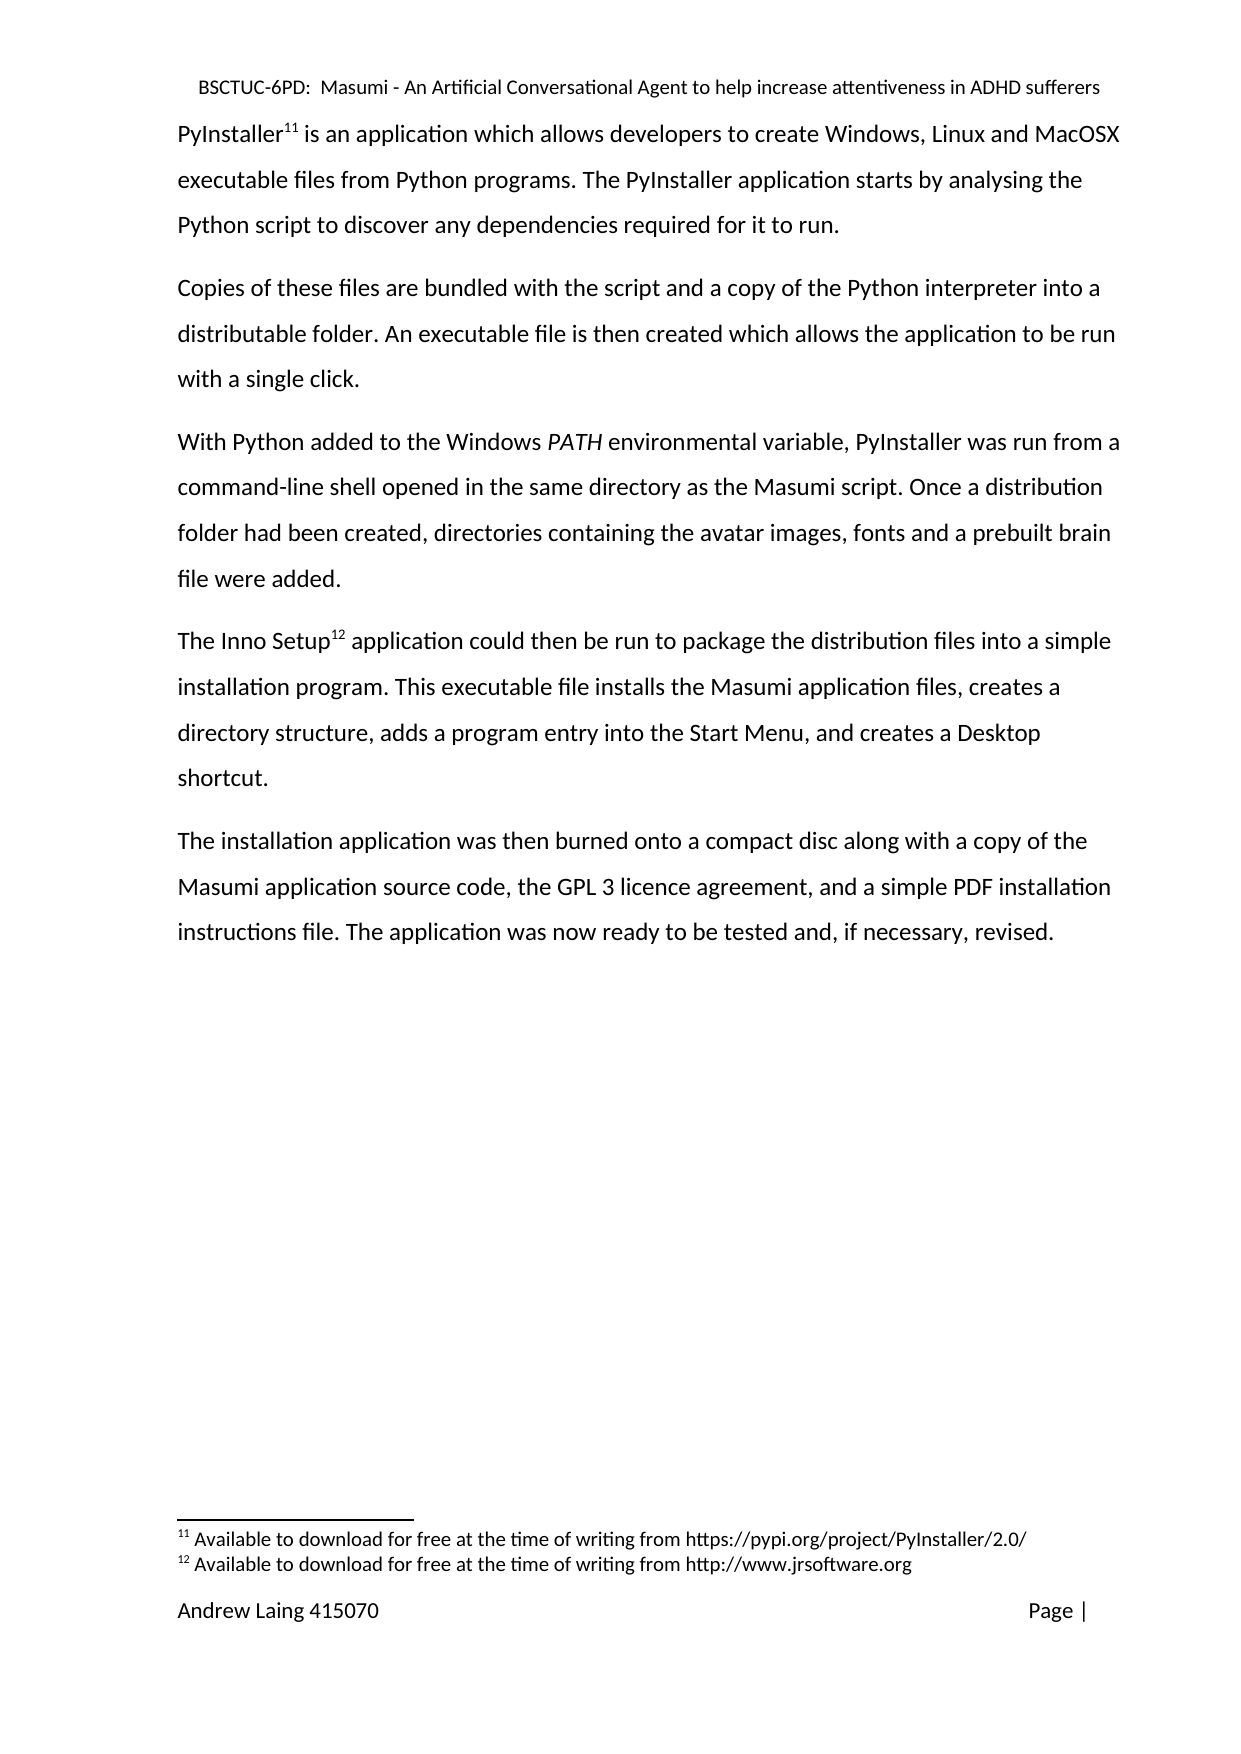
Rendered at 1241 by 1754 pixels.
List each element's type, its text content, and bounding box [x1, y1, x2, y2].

text Copies of these files are bundled with the script and a copy of the Python interpreter into a distributable folder. An executable file is then created which allows the application to be run with a single click. [177, 272, 1122, 394]
text The Inno Setup application could then be run to package the distribution files into a simple installation program. This executable file installs the Masumi application files, creates a directory structure, adds a program entry into the Start Menu, and creates a Desktop shortcut. [177, 625, 1122, 793]
text The installation application was then burned onto a compact disc along with a copy of the Masumi application source code, the GPL 3 licence agreement, and a simple PDF installation instructions file. The application was now ready to be tested and, if necessary, revised. [177, 825, 1122, 947]
text PyInstaller is an application which allows developers to create Windows, Linux and MacOSX executable files from Python programs. The PyInstaller application starts by analysing the Python script to discover any dependencies required for it to run. [177, 118, 1122, 240]
text With Python added to the Windows PATH environmental variable, PyInstaller was run from a command-line shell opened in the same directory as the Masumi script. Once a distribution folder had been created, directories containing the avatar images, fonts and a prebuilt brain file were added. [177, 426, 1122, 593]
